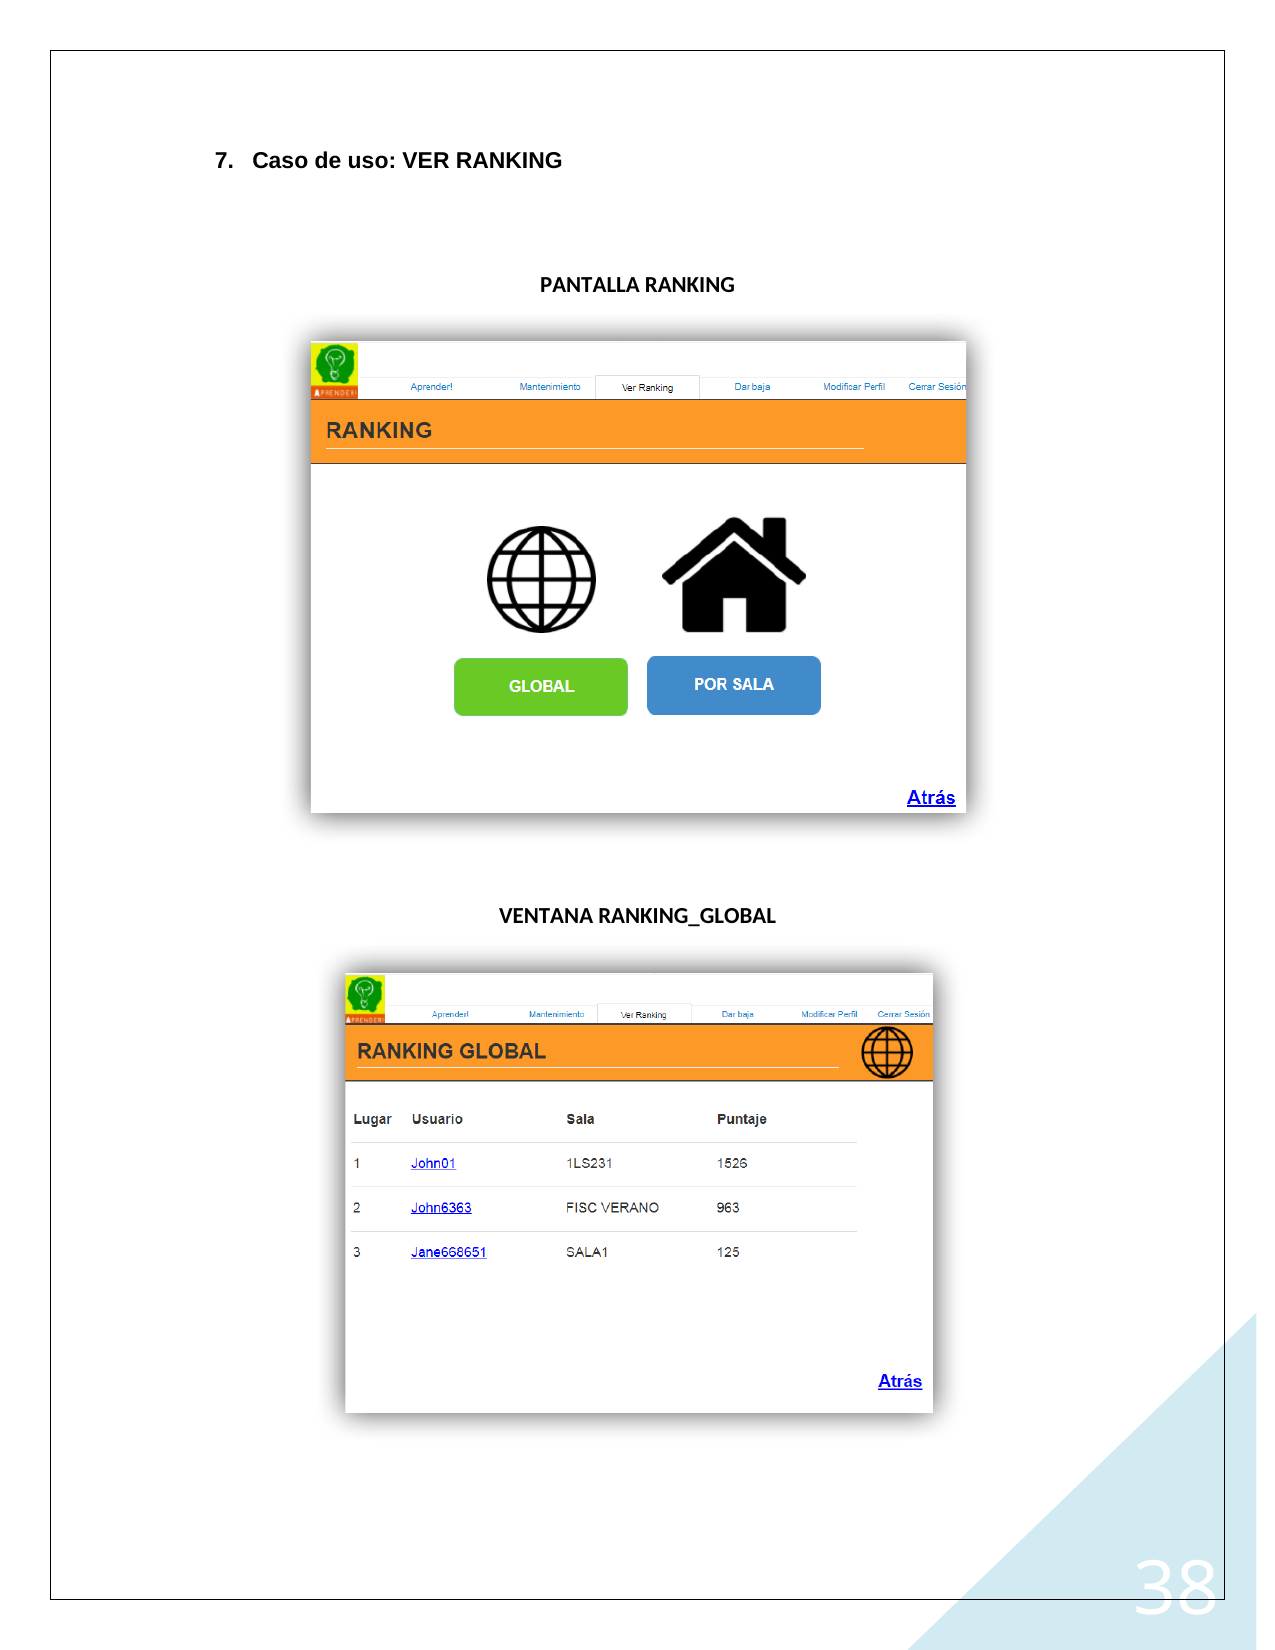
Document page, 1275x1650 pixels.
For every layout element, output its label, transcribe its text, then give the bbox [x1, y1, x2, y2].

picture [345, 973, 933, 1413]
text PANTALLA RANKING [177, 270, 1098, 298]
text VENTANA RANKING_GLOBAL [177, 901, 1098, 929]
picture [310, 341, 967, 813]
subtitle Caso de uso: VER RANKING [214, 147, 1098, 174]
